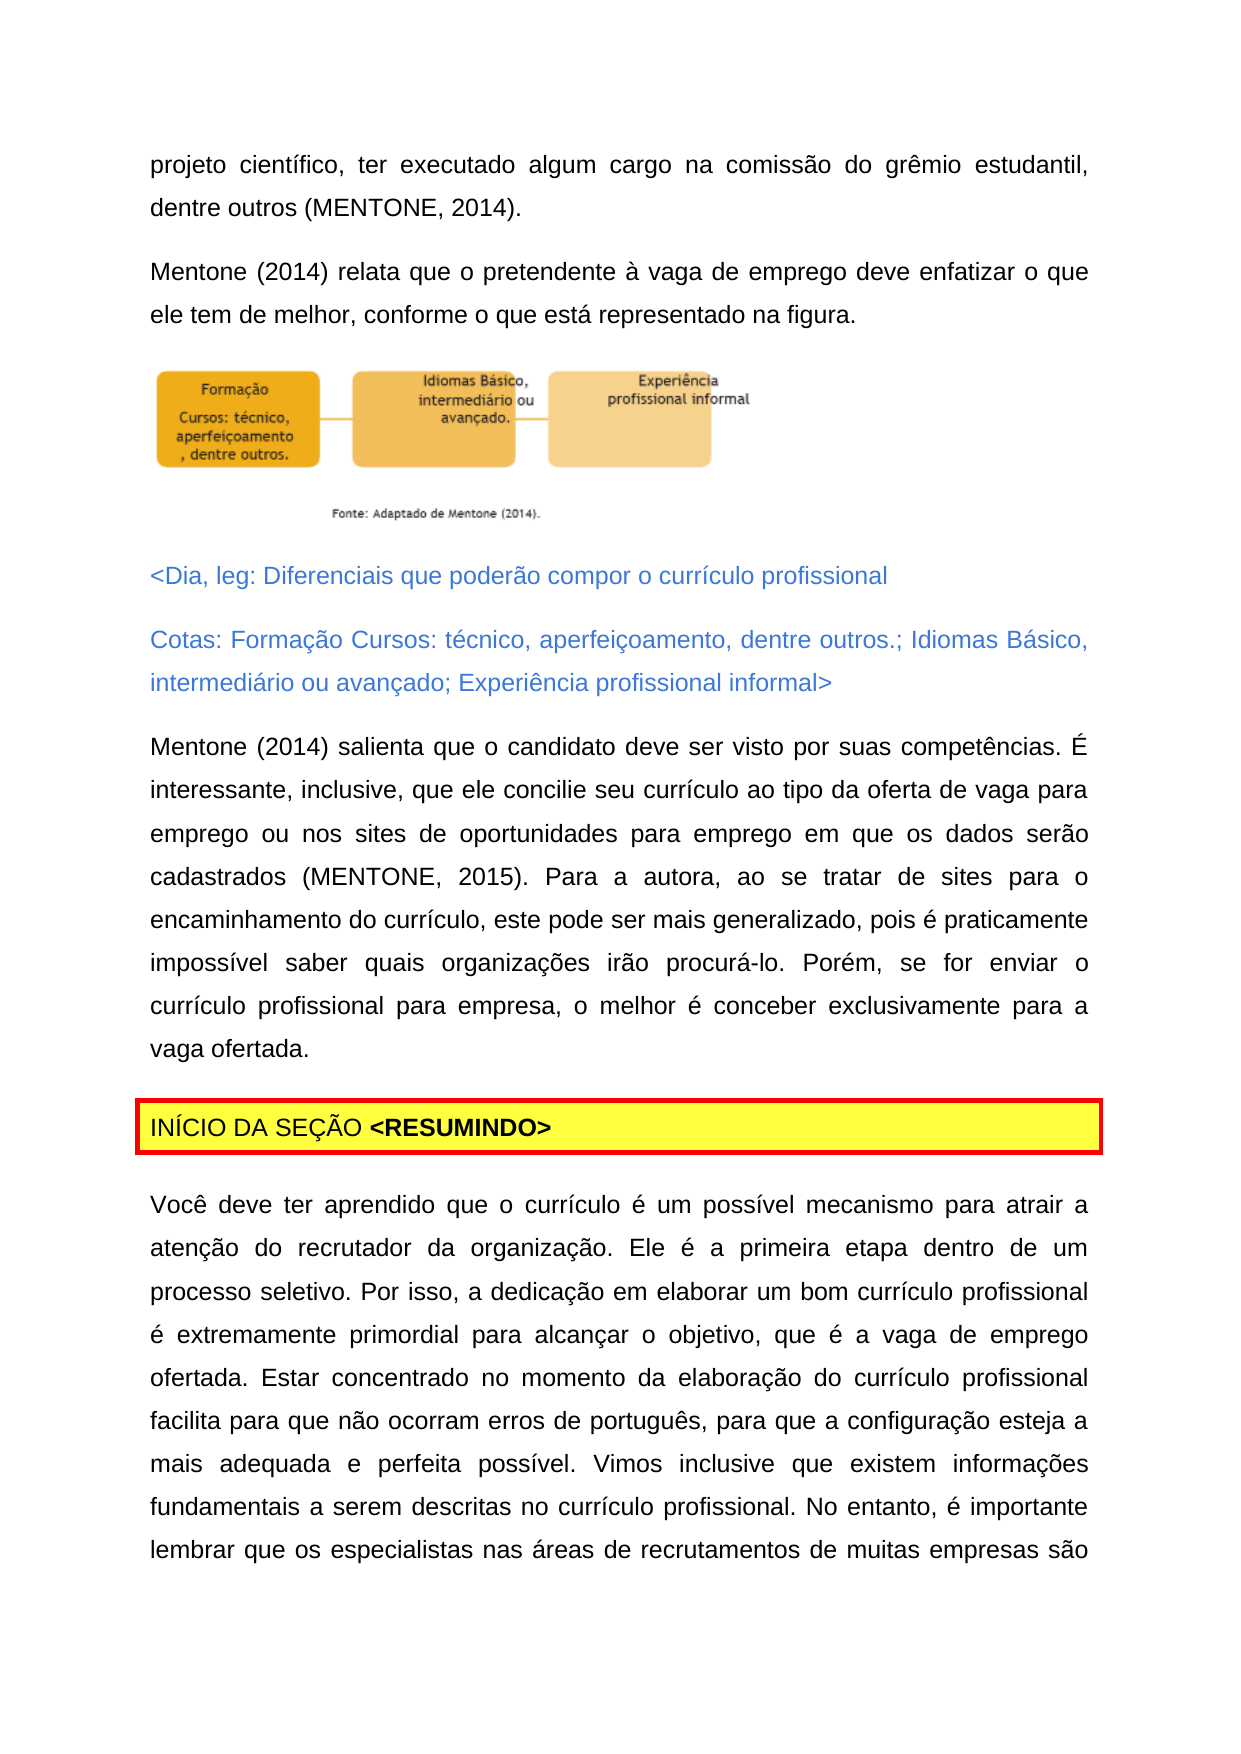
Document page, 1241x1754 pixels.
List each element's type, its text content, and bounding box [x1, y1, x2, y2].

text <Dia, leg: Diferenciais que poderão compor o currículo profissional [150, 561, 1090, 590]
subtitle INÍCIO DA SEÇÃO <RESUMINDO> [140, 1103, 1099, 1150]
text Mentone (2014) salienta que o candidato deve ser visto por suas competências. É interessante, inclusive, que ele concilie seu currículo ao tipo da oferta de vaga para emprego ou nos sites de oportunidades para emprego em que os dados serão cadastrados (MENTONE, 2015). Para a autora, ao se tratar de sites para o encaminhamento do currículo, este pode ser mais generalizado, pois é praticamente impossível saber quais organizações irão procurá-lo. Porém, se for enviar o currículo profissional para empresa, o melhor é conceber exclusivamente para a vaga ofertada. [150, 732, 1090, 1063]
text Mentone (2014) relata que o pretendente à vaga de emprego deve enfatizar o que ele tem de melhor, conforme o que está representado na figura. [150, 257, 1090, 329]
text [150, 1190, 1090, 1564]
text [150, 150, 1090, 222]
picture [150, 364, 789, 528]
text Cotas: Formação Cursos: técnico, aperfeiçoamento, dentre outros.; Idiomas Básico, intermediário ou avançado; Experiência profissional informal> [150, 625, 1090, 697]
